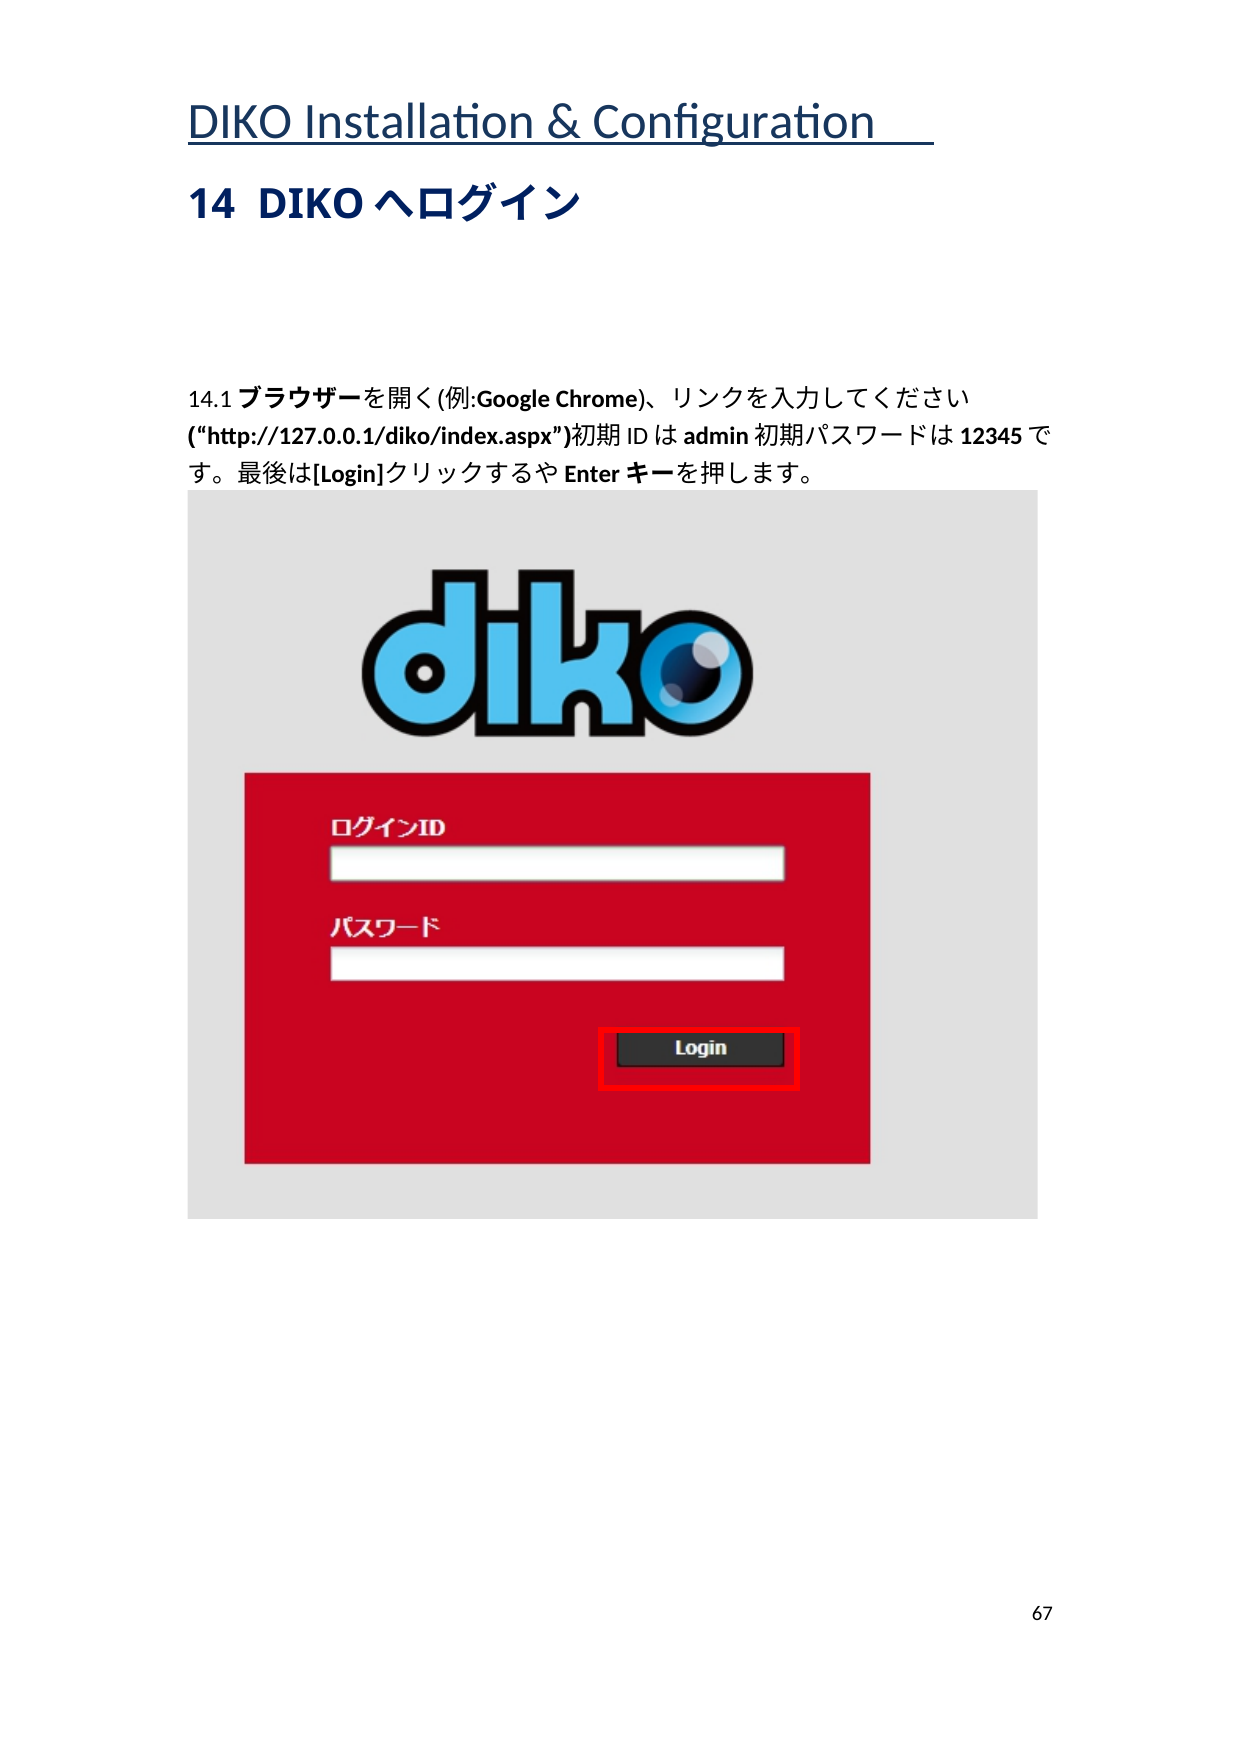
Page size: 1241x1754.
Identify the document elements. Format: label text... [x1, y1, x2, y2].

picture [187, 490, 1038, 1219]
text 14.1 ブラウザーを開く(例:Google Chrome)、リンクを入力してください(“http://127.0.0.1/diko/index.aspx”)初期IDはadmin 初期パスワードは12345です。最後は[Login]クリックするやEnterキーを押します。 [187, 378, 1053, 490]
subtitle 14 DIKOへログイン [187, 163, 1053, 238]
